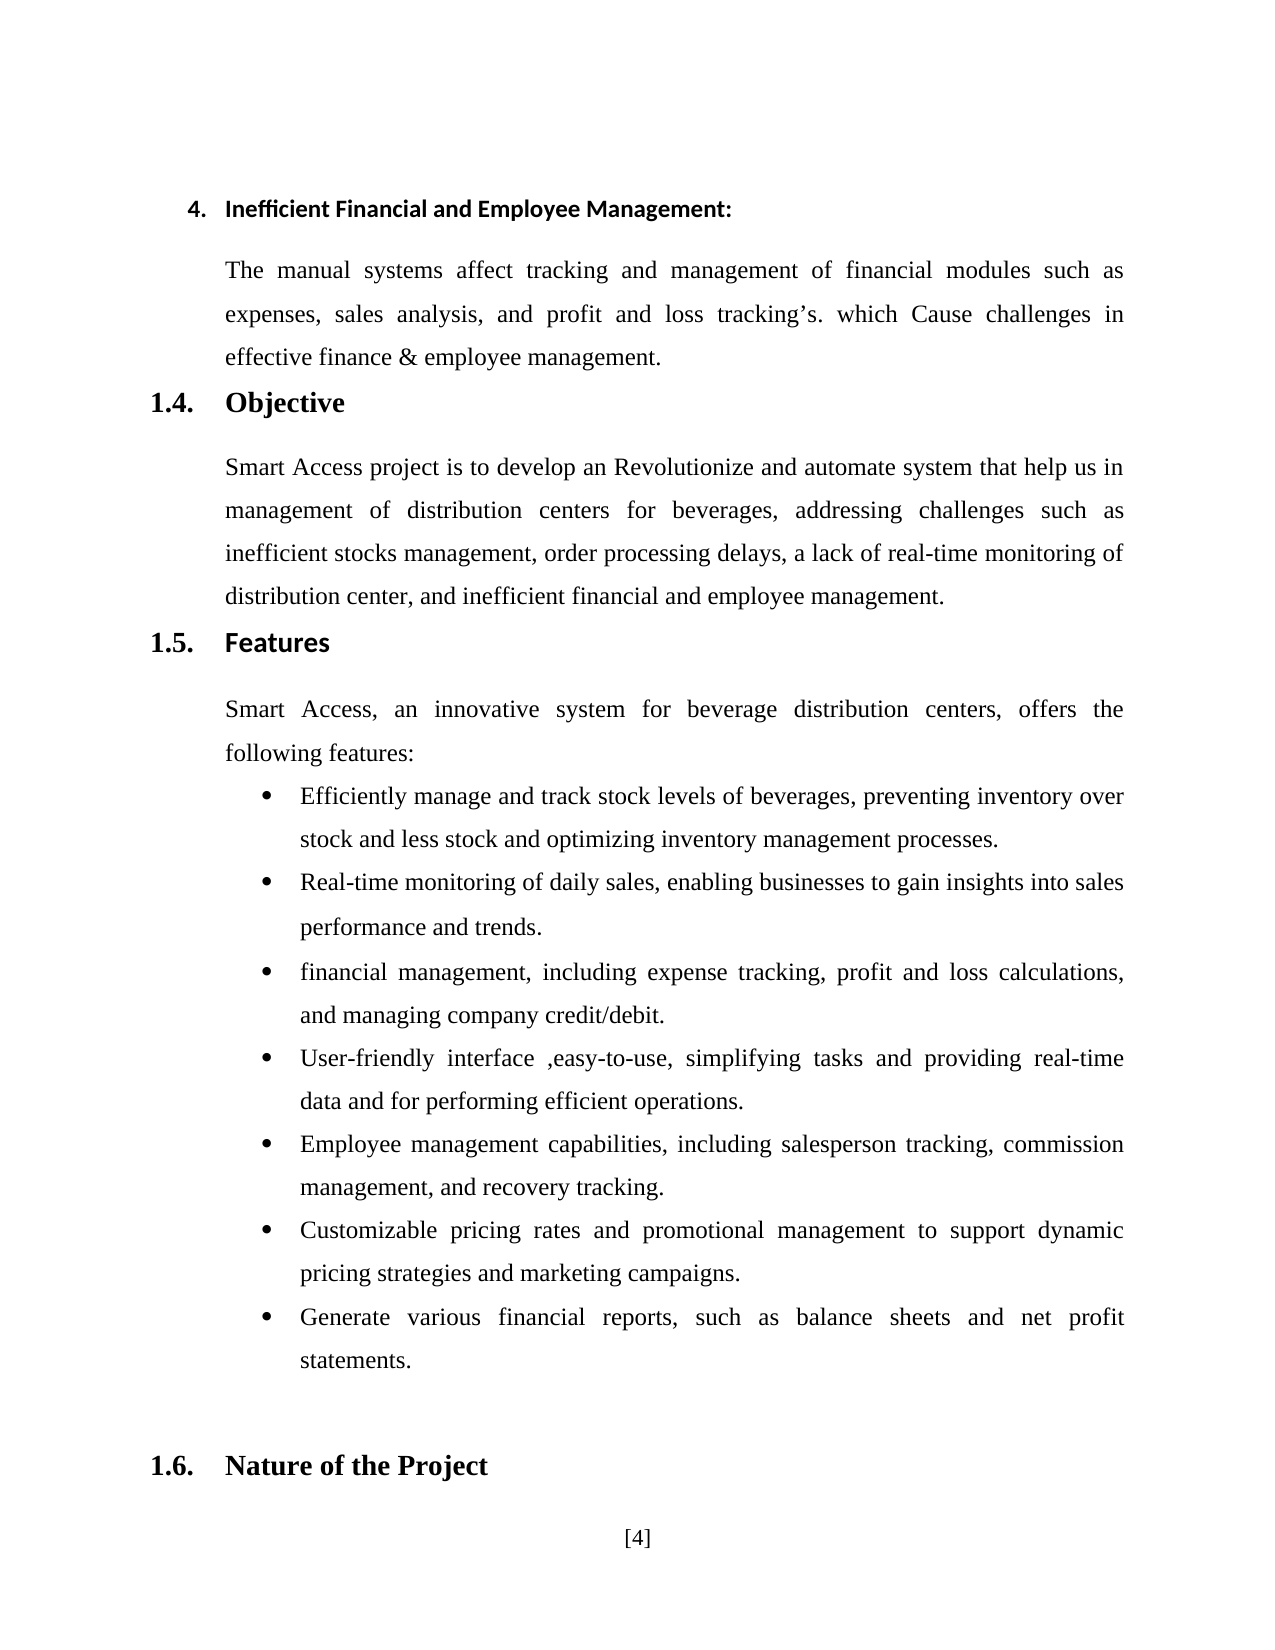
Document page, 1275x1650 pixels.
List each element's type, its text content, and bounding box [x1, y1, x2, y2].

list Features [150, 624, 1125, 660]
list Objective [150, 385, 1125, 418]
list User-friendly interface ,easy-to-use, simplifying tasks and providing real-time data and for performing efficient operations. [262, 1043, 1125, 1115]
list Generate various financial reports, such as balance sheets and net profit statements. [262, 1302, 1125, 1373]
list Customizable pricing rates and promotional management to support dynamic pricing strategies and marketing campaigns. [262, 1215, 1125, 1287]
list Real-time monitoring of daily sales, enabling businesses to gain insights into sales performance and trends. [262, 867, 1125, 941]
text Smart Access project is to develop an Revolutionize and automate system that help us in management of distribution centers for beverages, addressing challenges such as inefficient stocks management, order processing delays, a lack of real-time monitoring of distribution center, and inefficient financial and employee management. [225, 452, 1125, 610]
list Efficiently manage and track stock levels of beverages, preventing inventory over stock and less stock and optimizing inventory management processes. [262, 781, 1125, 853]
list financial management, including expense tracking, profit and loss calculations, and managing company credit/debit. [262, 957, 1125, 1028]
list Employee management capabilities, including salesperson tracking, commission management, and recovery tracking. [262, 1129, 1125, 1201]
text The manual systems affect tracking and management of financial modules such as expenses, sales analysis, and profit and loss tracking’s. which Cause challenges in effective finance & employee management. [225, 256, 1125, 371]
text Smart Access, an innovative system for beverage distribution centers, offers the following features: [225, 694, 1125, 766]
list Inefficient Financial and Employee Management: [187, 193, 1125, 224]
list Nature of the Project [150, 1448, 1125, 1481]
